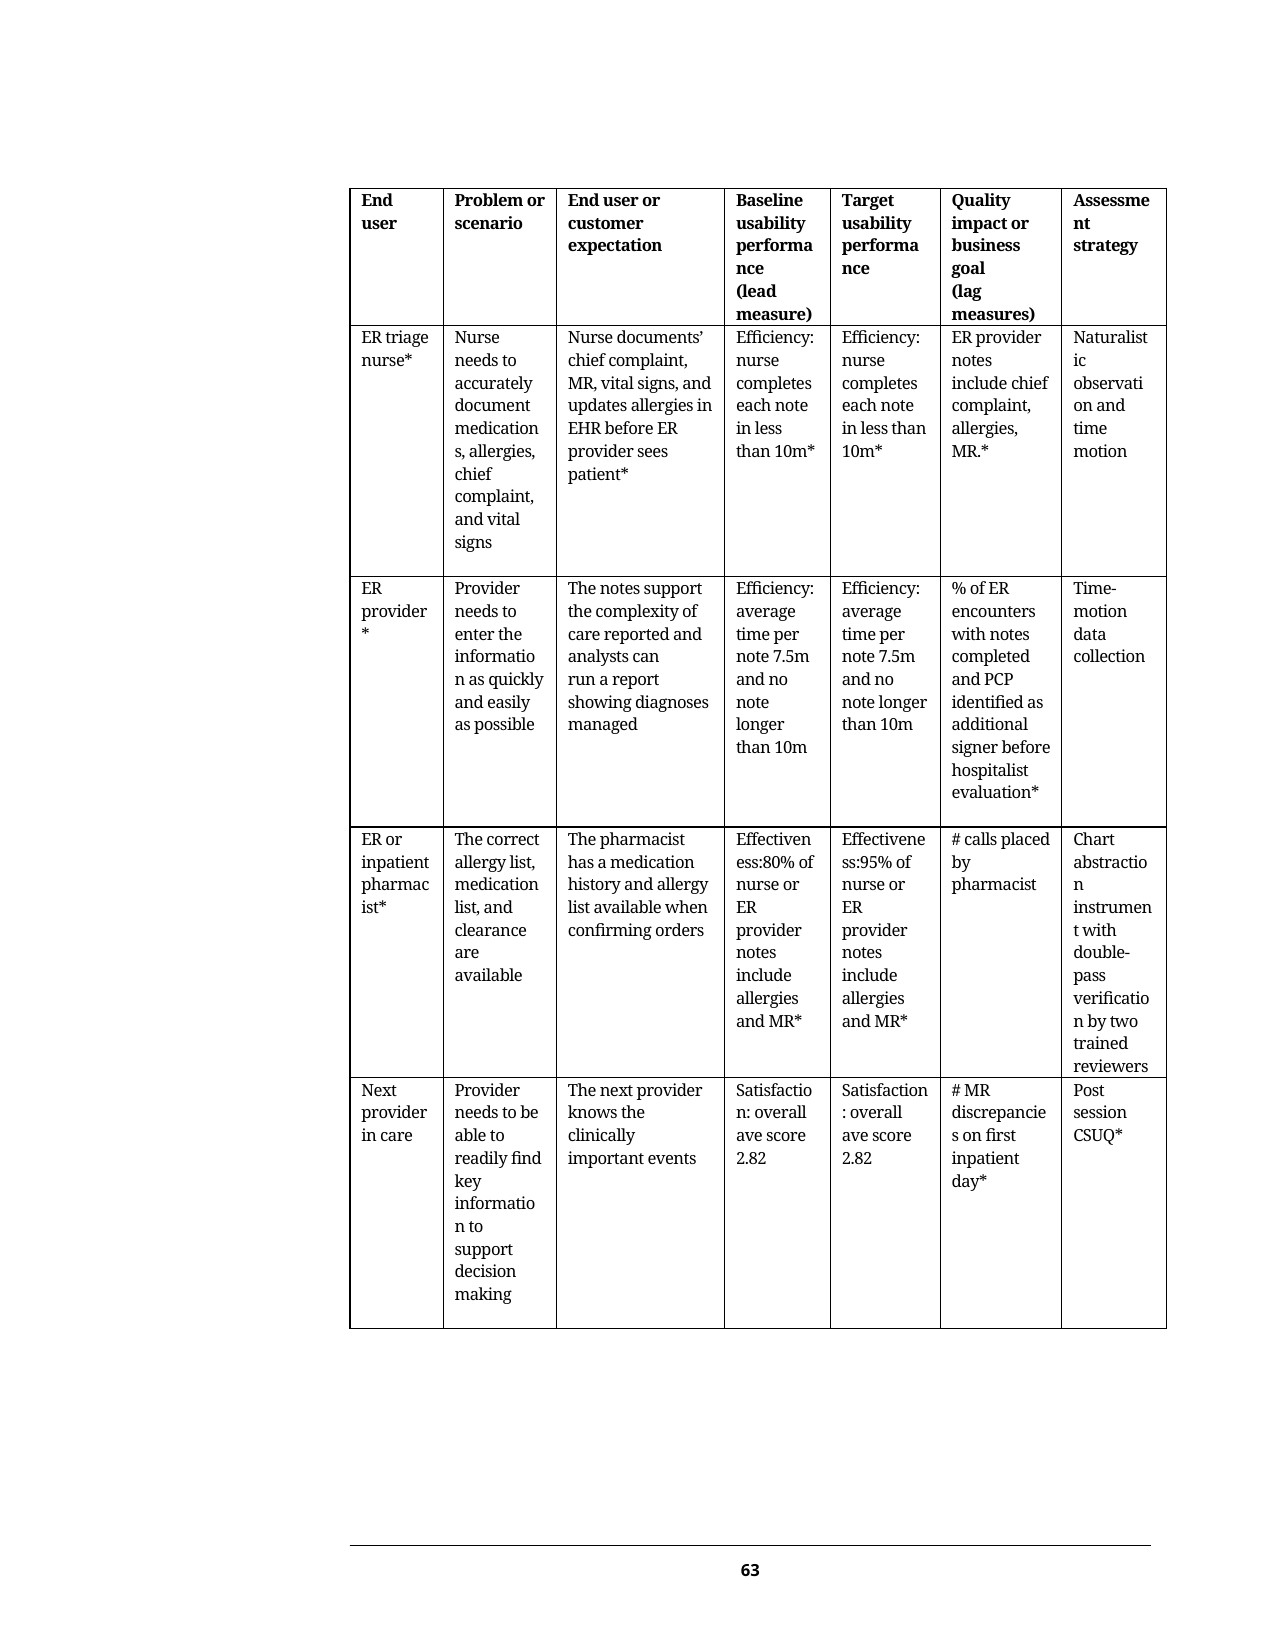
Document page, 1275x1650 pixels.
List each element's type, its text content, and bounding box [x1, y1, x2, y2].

table_cell Satisfaction: overall ave score 2.82 [725, 1078, 830, 1328]
table_cell ER provider* [351, 577, 443, 826]
table_header Problem or scenario [444, 189, 556, 325]
table_cell Efficiency: nurse completes each note in less than 10m* [831, 326, 940, 576]
table_cell The pharmacist has a medication history and allergy list available when confirming orders [557, 828, 724, 1077]
table_cell ER triage nurse* [351, 326, 443, 576]
table_cell Efficiency: average time per note 7.5m and no note longer than 10m [831, 577, 940, 826]
table_cell Effectiveness:80% of nurse or ER provider notes include allergies and MR* [725, 828, 830, 1077]
table_cell # MR discrepancies on first inpatient day* [941, 1078, 1061, 1328]
table_header Quality impact or business goal (lag measures) [941, 189, 1061, 325]
table_cell Efficiency: average time per note 7.5m and no note longer than 10m [725, 577, 830, 826]
table_cell Next provider in care [351, 1078, 443, 1328]
table_cell Chart abstraction instrument with double-pass verification by two trained reviewers [1062, 828, 1166, 1077]
table_header Target usability performance [831, 189, 940, 325]
table_header End user or customer expectation [557, 189, 724, 325]
table_cell The notes support the complexity of care reported and analysts can run a report showing diagnoses managed [557, 577, 724, 826]
table_cell Naturalistic observation and time motion [1062, 326, 1166, 576]
table_cell % of ER encounters with notes completed and PCP identified as additional signer before hospitalist evaluation* [941, 577, 1061, 826]
table_cell Efficiency: nurse completes each note in less than 10m* [725, 326, 830, 576]
table_cell Satisfaction: overall ave score 2.82 [831, 1078, 940, 1328]
table_header Baseline usability performance (lead measure) [725, 189, 830, 325]
table_cell ER or inpatient pharmacist* [351, 828, 443, 1077]
table_cell The correct allergy list, medication list, and clearance are available [444, 828, 556, 1077]
table_cell Provider needs to enter the information as quickly and easily as possible [444, 577, 556, 826]
table_header Assessment strategy [1062, 189, 1166, 325]
table_cell Effectiveness:95% of nurse or ER provider notes include allergies and MR* [831, 828, 940, 1077]
table_cell The next provider knows the clinically important events [557, 1078, 724, 1328]
table_cell ER provider notes include chief complaint, allergies, MR.* [941, 326, 1061, 576]
table_cell Provider needs to be able to readily find key information to support decision making [444, 1078, 556, 1328]
table_cell Post session CSUQ* [1062, 1078, 1166, 1328]
table_cell # calls placed by pharmacist [941, 828, 1061, 1077]
table_header End user [351, 189, 443, 325]
table_cell Time-motion data collection [1062, 577, 1166, 826]
table_cell Nurse needs to accurately document medications, allergies, chief complaint, and vital signs [444, 326, 556, 576]
table_cell Nurse documents’ chief complaint, MR, vital signs, and updates allergies in EHR before ER provider sees patient* [557, 326, 724, 576]
